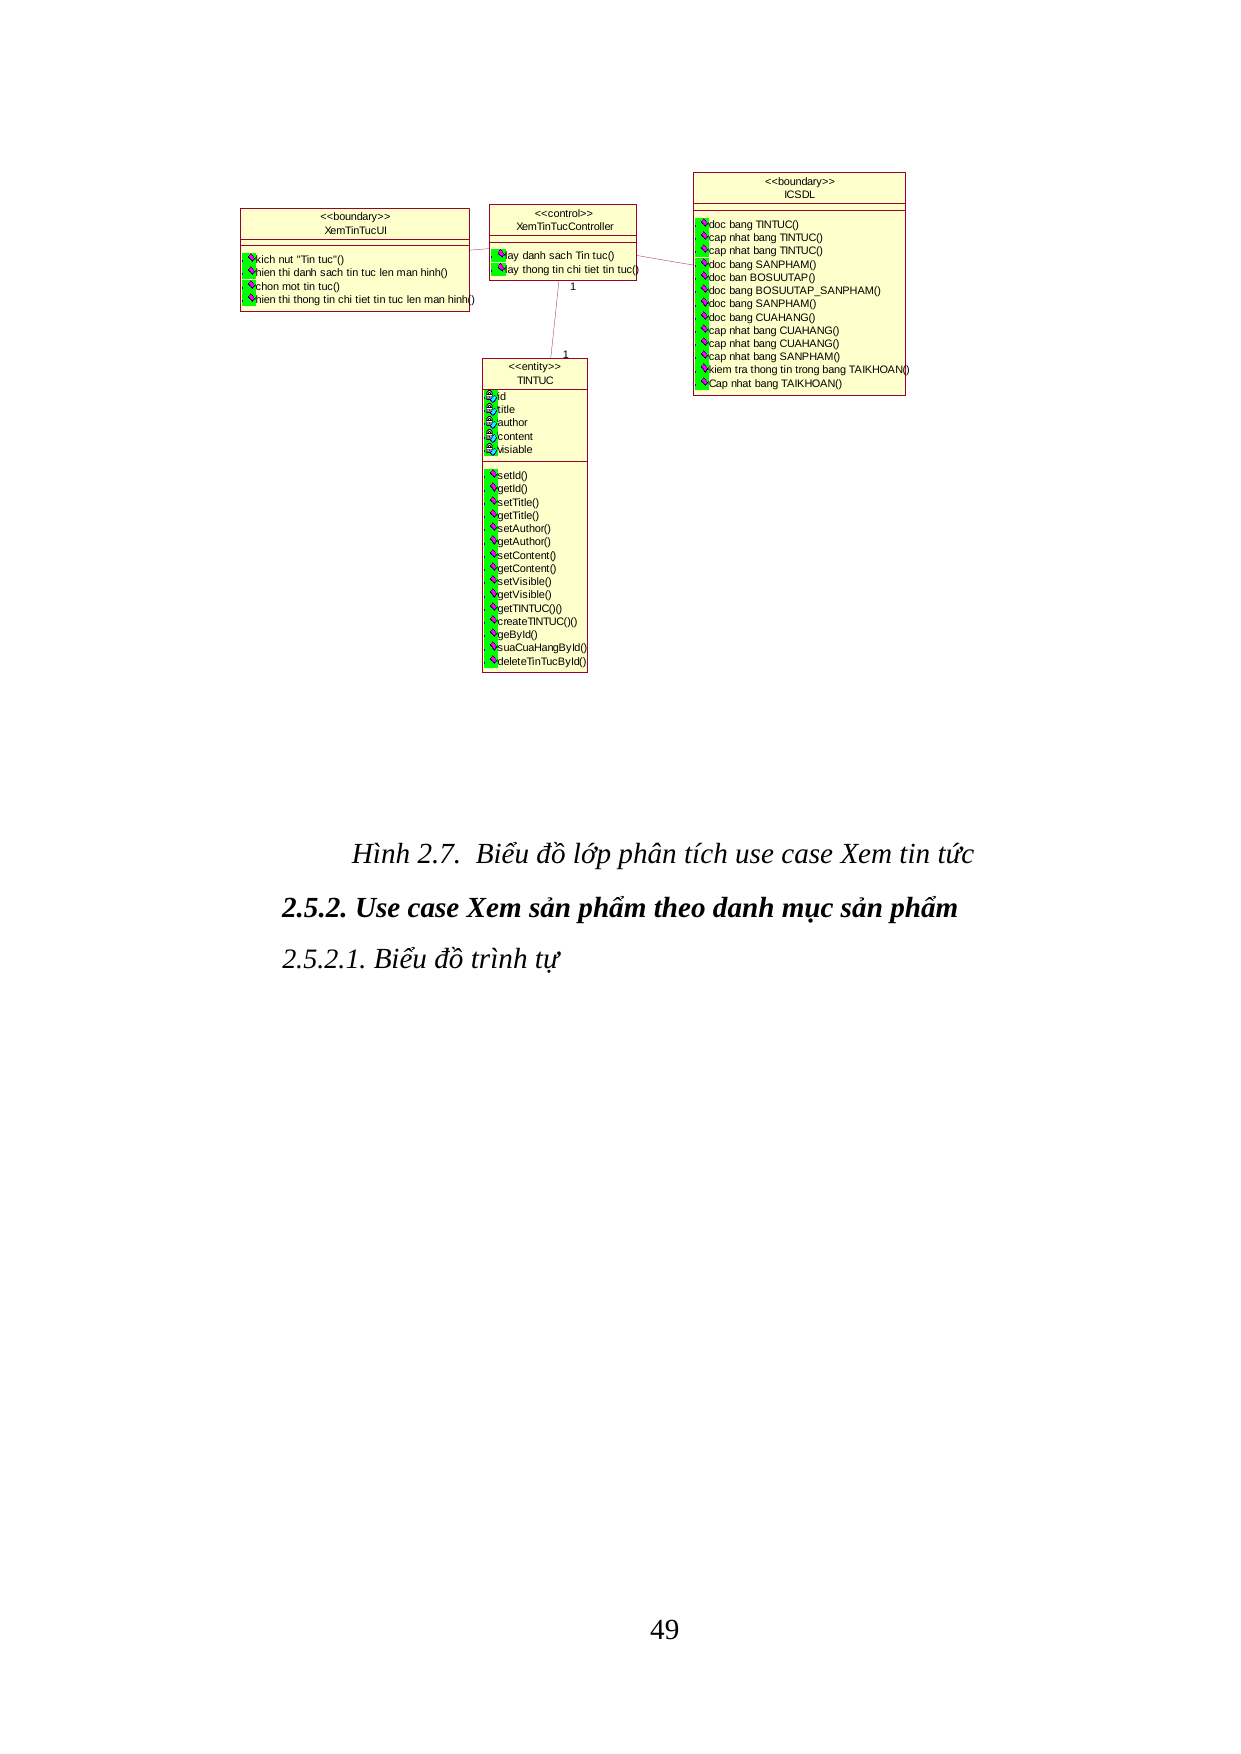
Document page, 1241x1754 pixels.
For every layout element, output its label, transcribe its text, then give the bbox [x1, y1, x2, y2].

text Biểu đồ trình tự [282, 941, 1122, 974]
text Use case Xem sản phẩm theo danh mục sản phẩm [282, 891, 1122, 924]
text Hình 2.7. Biểu đồ lớp phân tích use case Xem tin tức [207, 836, 1122, 870]
